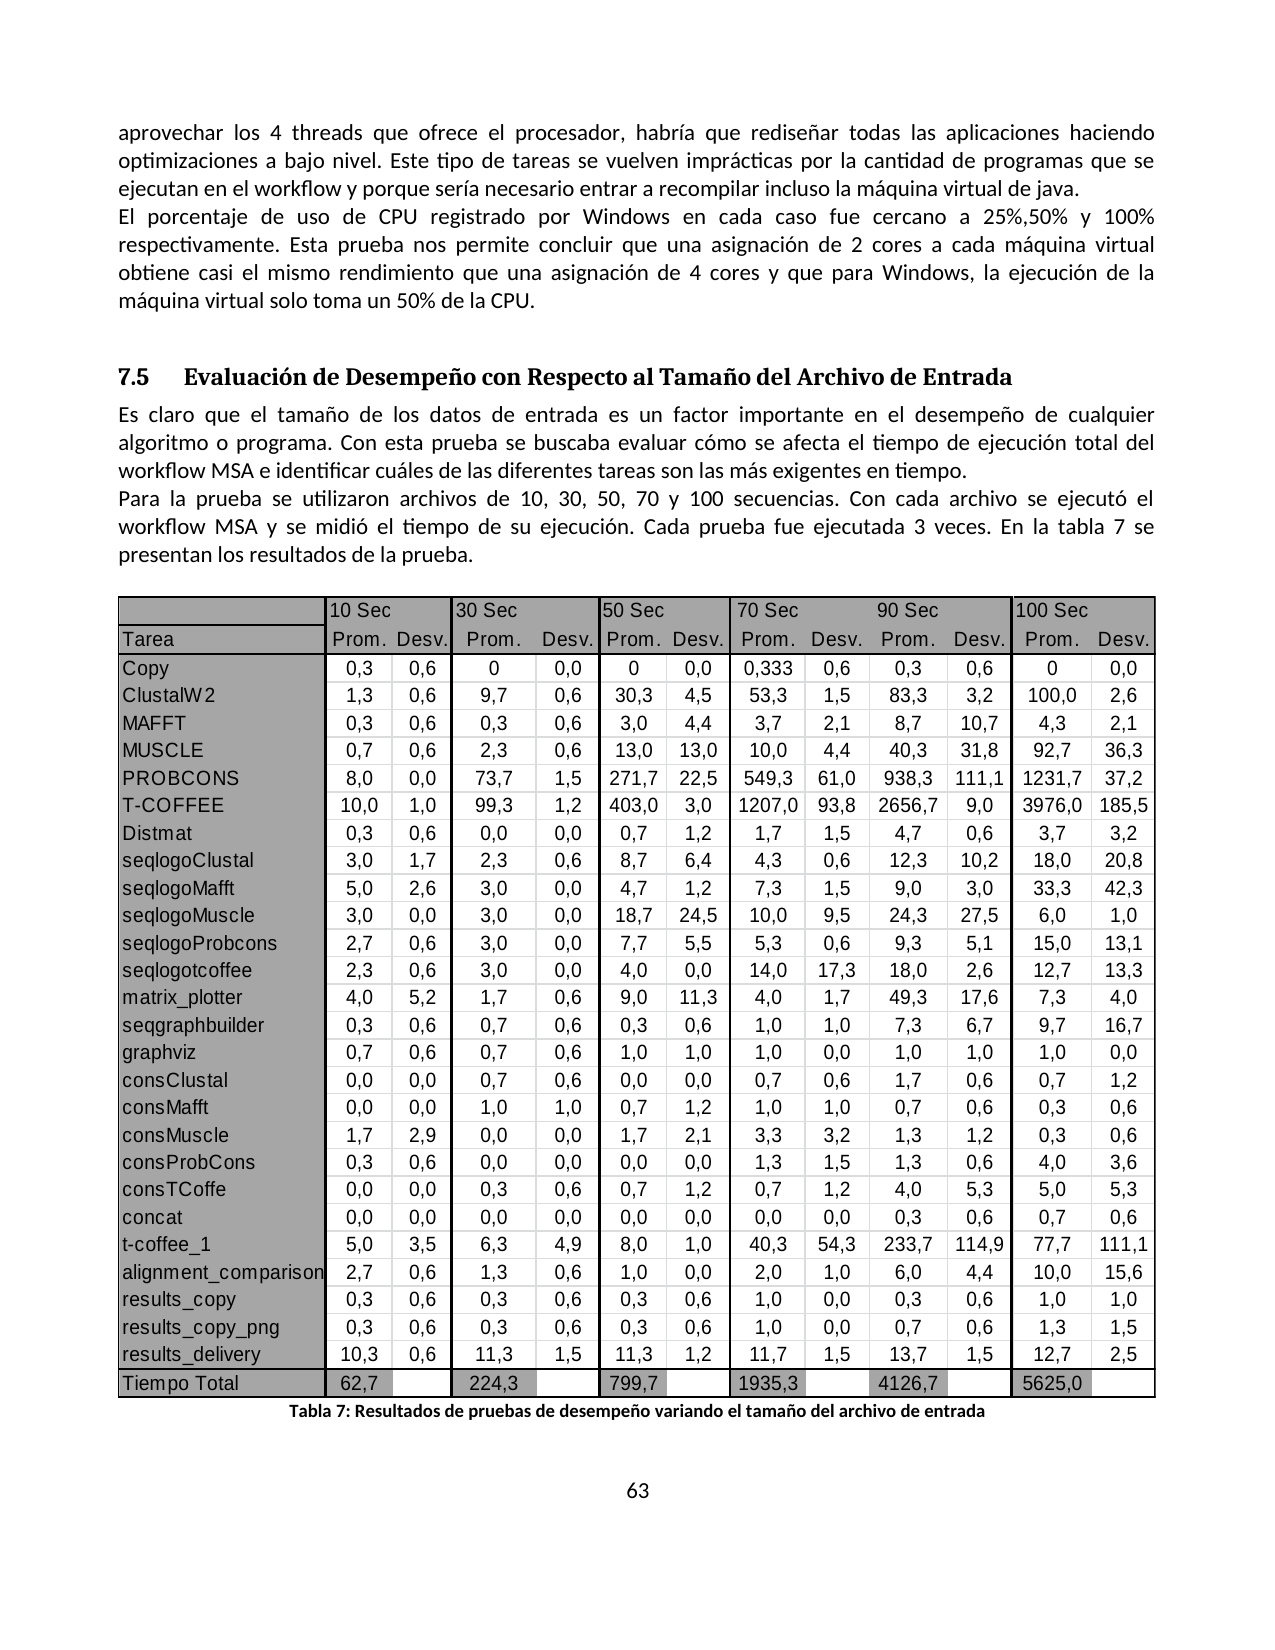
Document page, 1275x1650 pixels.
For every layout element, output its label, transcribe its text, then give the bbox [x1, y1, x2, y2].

text Es claro que el tamaño de los datos de entrada es un factor importante en el desempeño de cualquier algoritmo o programa. Con esta prueba se buscaba evaluar cómo se afecta el tiempo de ejecución total del workflow MSA e identificar cuáles de las diferentes tareas son las más exigentes en tiempo. [118, 400, 1157, 484]
text El porcentaje de uso de CPU registrado por Windows en cada caso fue cercano a 25%,50% y 100% respectivamente. Esta prueba nos permite concluir que una asignación de 2 cores a cada máquina virtual obtiene casi el mismo rendimiento que una asignación de 4 cores y que para Windows, la ejecución de la máquina virtual solo toma un 50% de la CPU. [118, 202, 1157, 314]
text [118, 118, 1157, 202]
subtitle Evaluación de Desempeño con Respecto al Tamaño del Archivo de Entrada [118, 363, 1157, 392]
text Para la prueba se utilizaron archivos de 10, 30, 50, 70 y 100 secuencias. Con cada archivo se ejecutó el workflow MSA y se midió el tiempo de su ejecución. Cada prueba fue ejecutada 3 veces. En la tabla 7 se presentan los resultados de la prueba. [118, 484, 1157, 568]
text Tabla 7: Resultados de pruebas de desempeño variando el tamaño del archivo de entrada [118, 1399, 1157, 1422]
